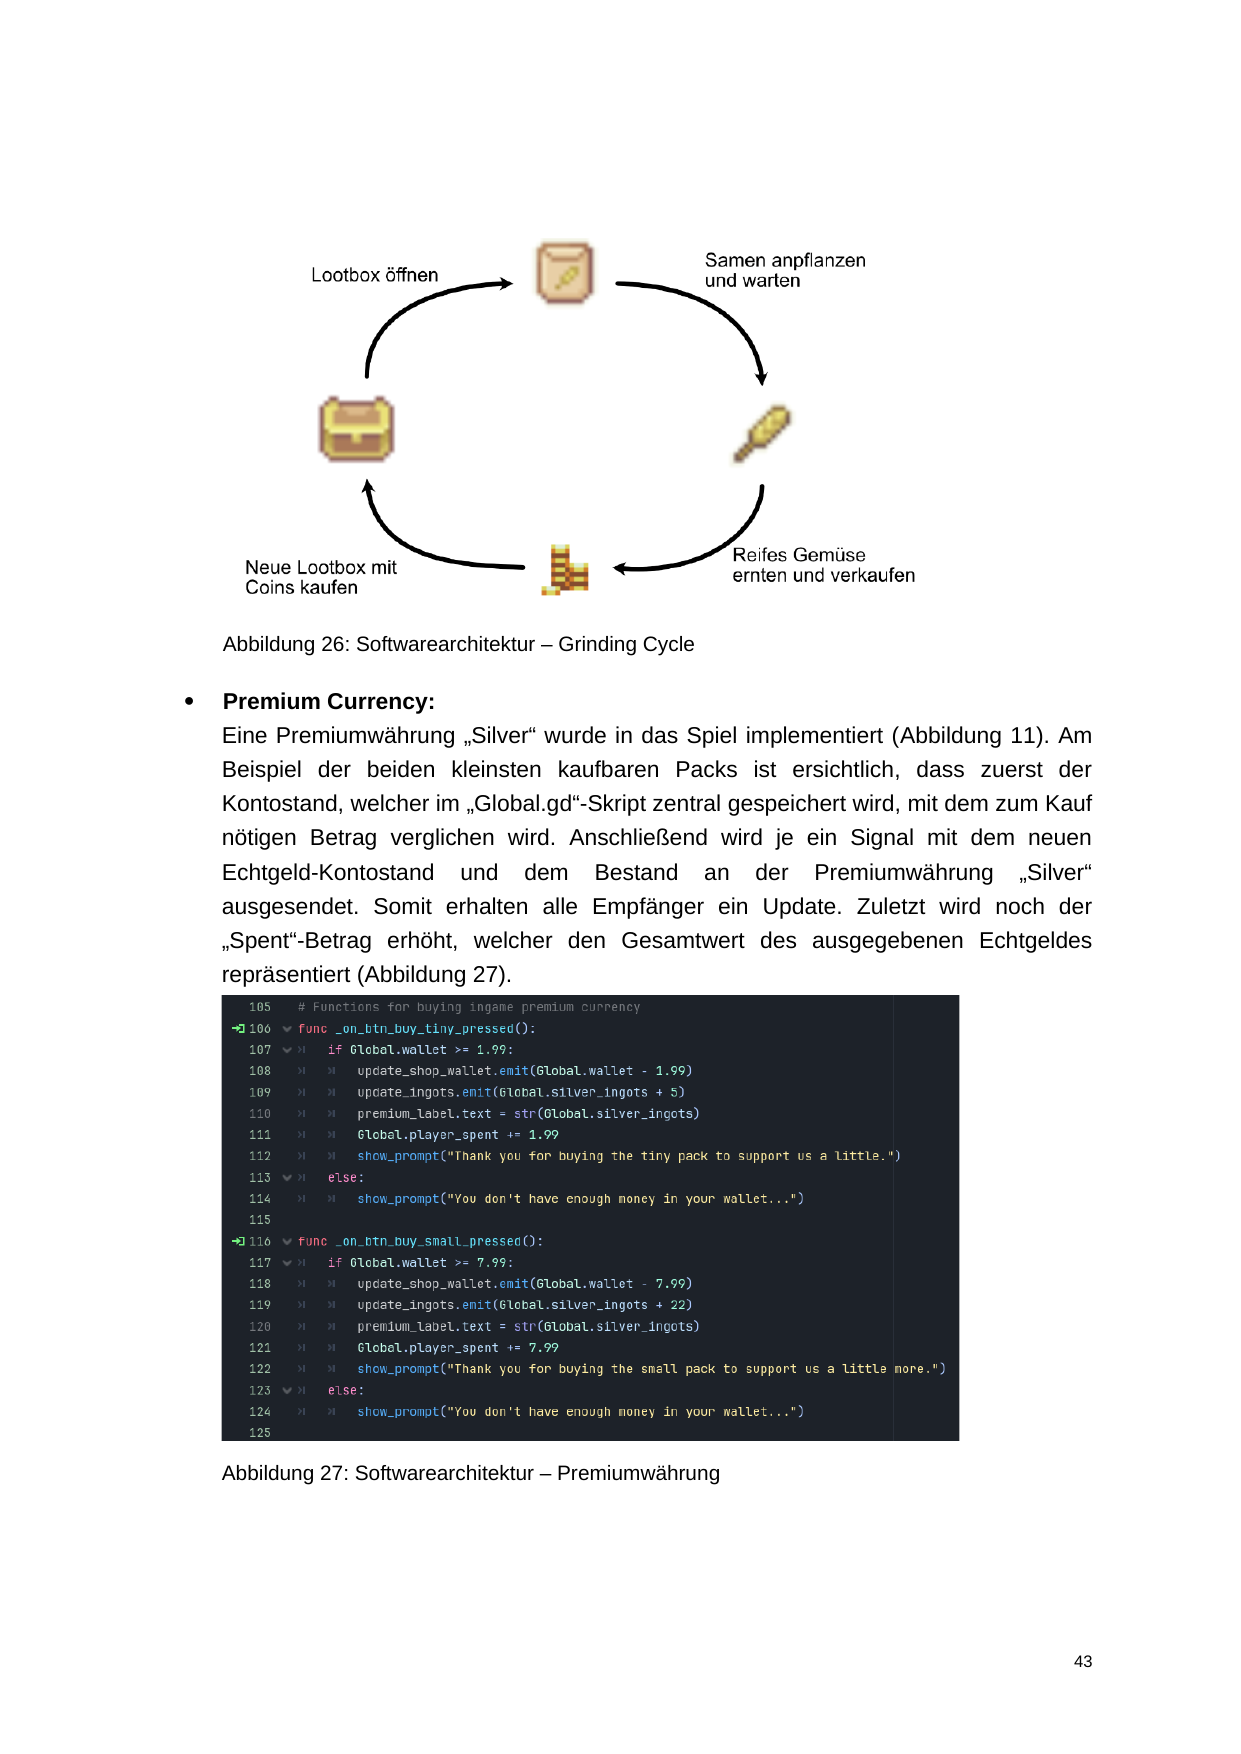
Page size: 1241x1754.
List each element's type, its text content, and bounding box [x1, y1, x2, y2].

text Abbildung 26: Softwarearchitektur – Grinding Cycle [149, 631, 1092, 655]
picture [221, 995, 960, 1441]
list Premium Currency: [185, 688, 1092, 714]
text Abbildung 27: Softwarearchitektur – Premiumwährung [148, 1461, 1092, 1485]
text Eine Premiumwährung „Silver“ wurde in das Spiel implementiert (Abbildung 11). Am Beispiel der beiden kleinsten kaufbaren Packs ist ersichtlich, dass zuerst der Kontostand, welcher im „Global.gd“-Skript zentral gespeichert wird, mit dem zum Kauf nötigen Betrag verglichen wird. Anschließend wird je ein Signal mit dem neuen Echtgeld-Kontostand und dem Bestand an der Premiumwährung „Silver“ ausgesendet. Somit erhalten alle Empfänger ein Update. Zuletzt wird noch der „Spent“-Betrag erhöht, welcher den Gesamtwert des ausgegebenen Echtgeldes repräsentiert (Abbildung 27). [222, 722, 1092, 987]
picture [222, 236, 933, 612]
